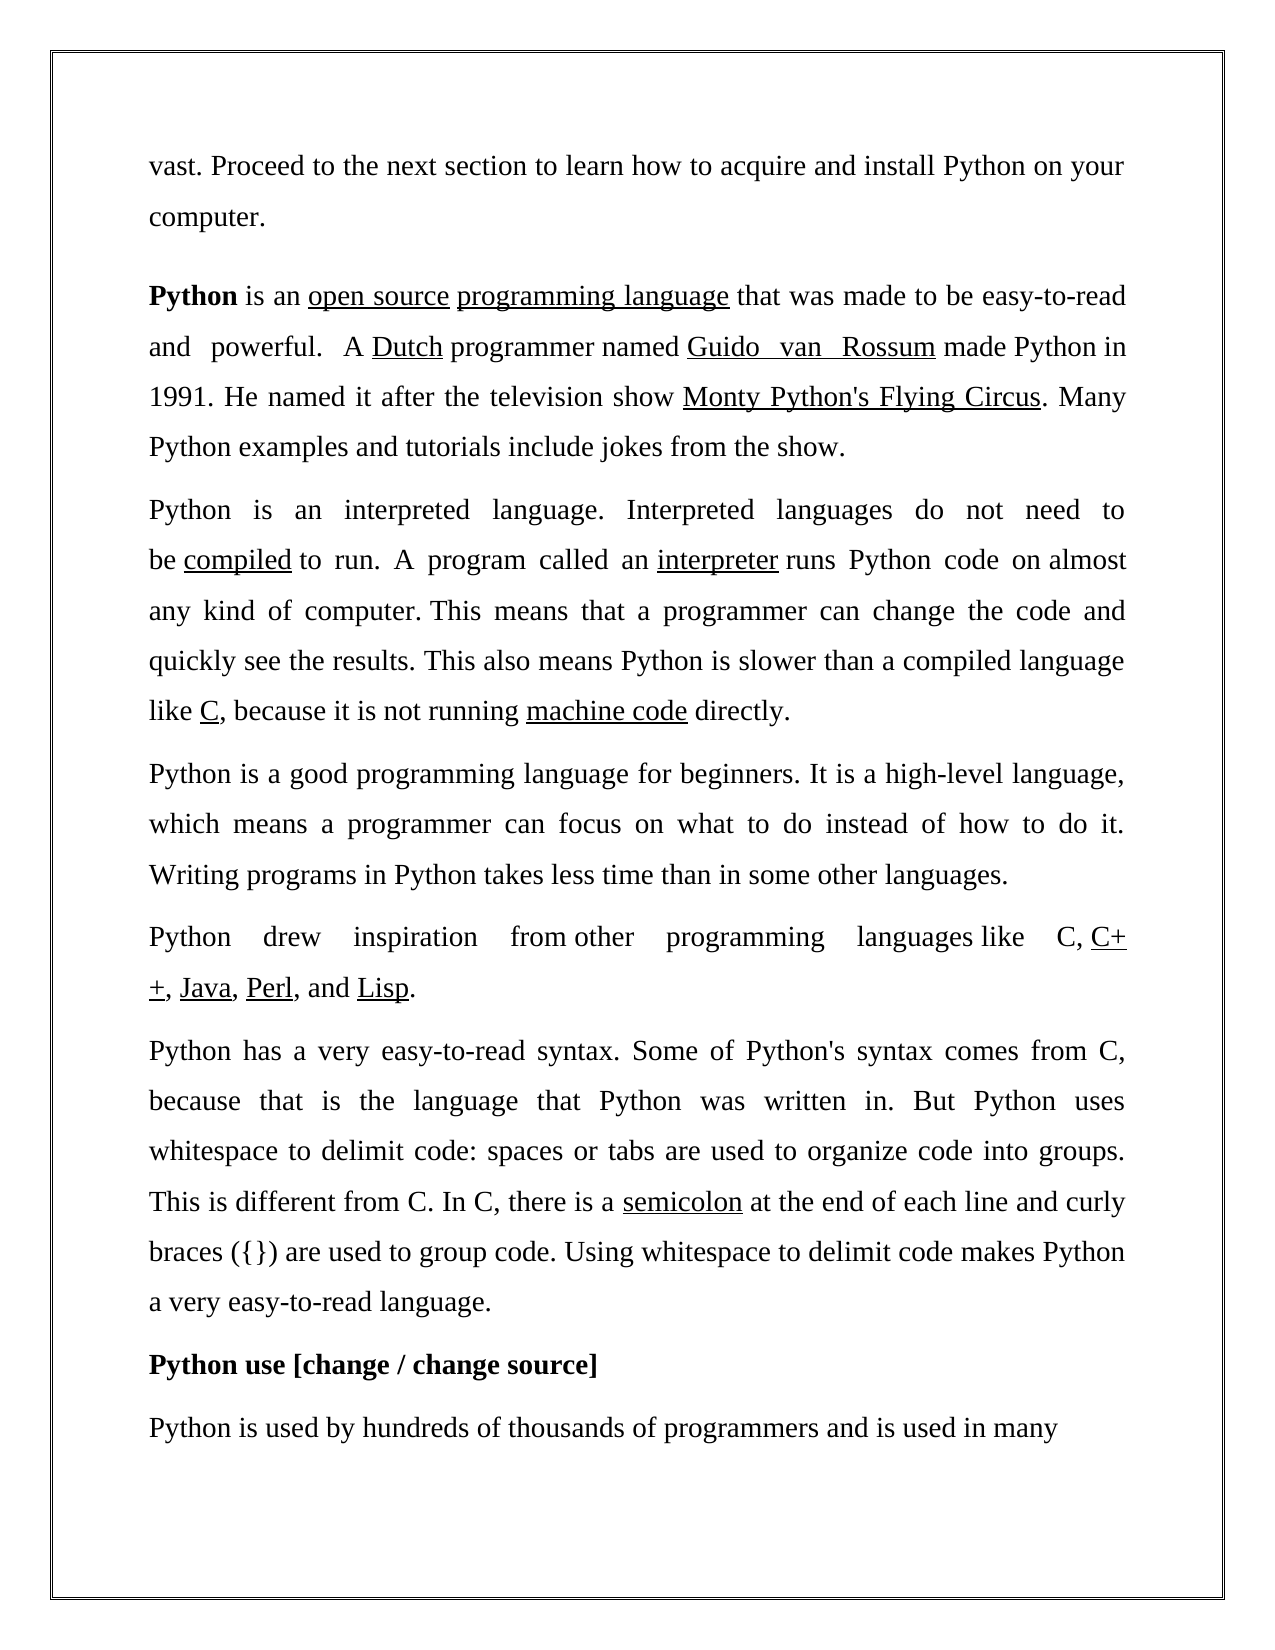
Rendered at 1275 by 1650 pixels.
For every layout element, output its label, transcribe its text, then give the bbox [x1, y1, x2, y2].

text Python drew inspiration from other programming languages like C, C++, Java, Perl, and Lisp. [148, 919, 1126, 1003]
text Python has a very easy-to-read syntax. Some of Python's syntax comes from C, because that is the language that Python was written in. But Python uses whitespace to delimit code: spaces or tabs are used to organize code into groups. This is different from C. In C, there is a semicolon at the end of each line and curly braces ({}) are used to group code. Using whitespace to delimit code makes Python a very easy-to-read language. [148, 1033, 1126, 1318]
text Python is an open source programming language that was made to be easy-to-read and powerful. A Dutch programmer named Guido van Rossum made Python in 1991. He named it after the television show Monty Python's Flying Circus. Many Python examples and tutorials include jokes from the show. [148, 278, 1126, 463]
text Python is used by hundreds of thousands of programmers and is used in many [148, 1410, 1126, 1443]
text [148, 148, 1126, 232]
text Python is a good programming language for beginners. It is a high-level language, which means a programmer can focus on what to do instead of how to do it. Writing programs in Python takes less time than in some other languages. [148, 756, 1126, 890]
text Python is an interpreted language. Interpreted languages do not need to be compiled to run. A program called an interpreter runs Python code on almost any kind of computer. This means that a programmer can change the code and quickly see the results. This also means Python is slower than a compiled language like C, because it is not running machine code directly. [148, 492, 1126, 727]
text Python use [change / change source] [148, 1347, 1126, 1381]
